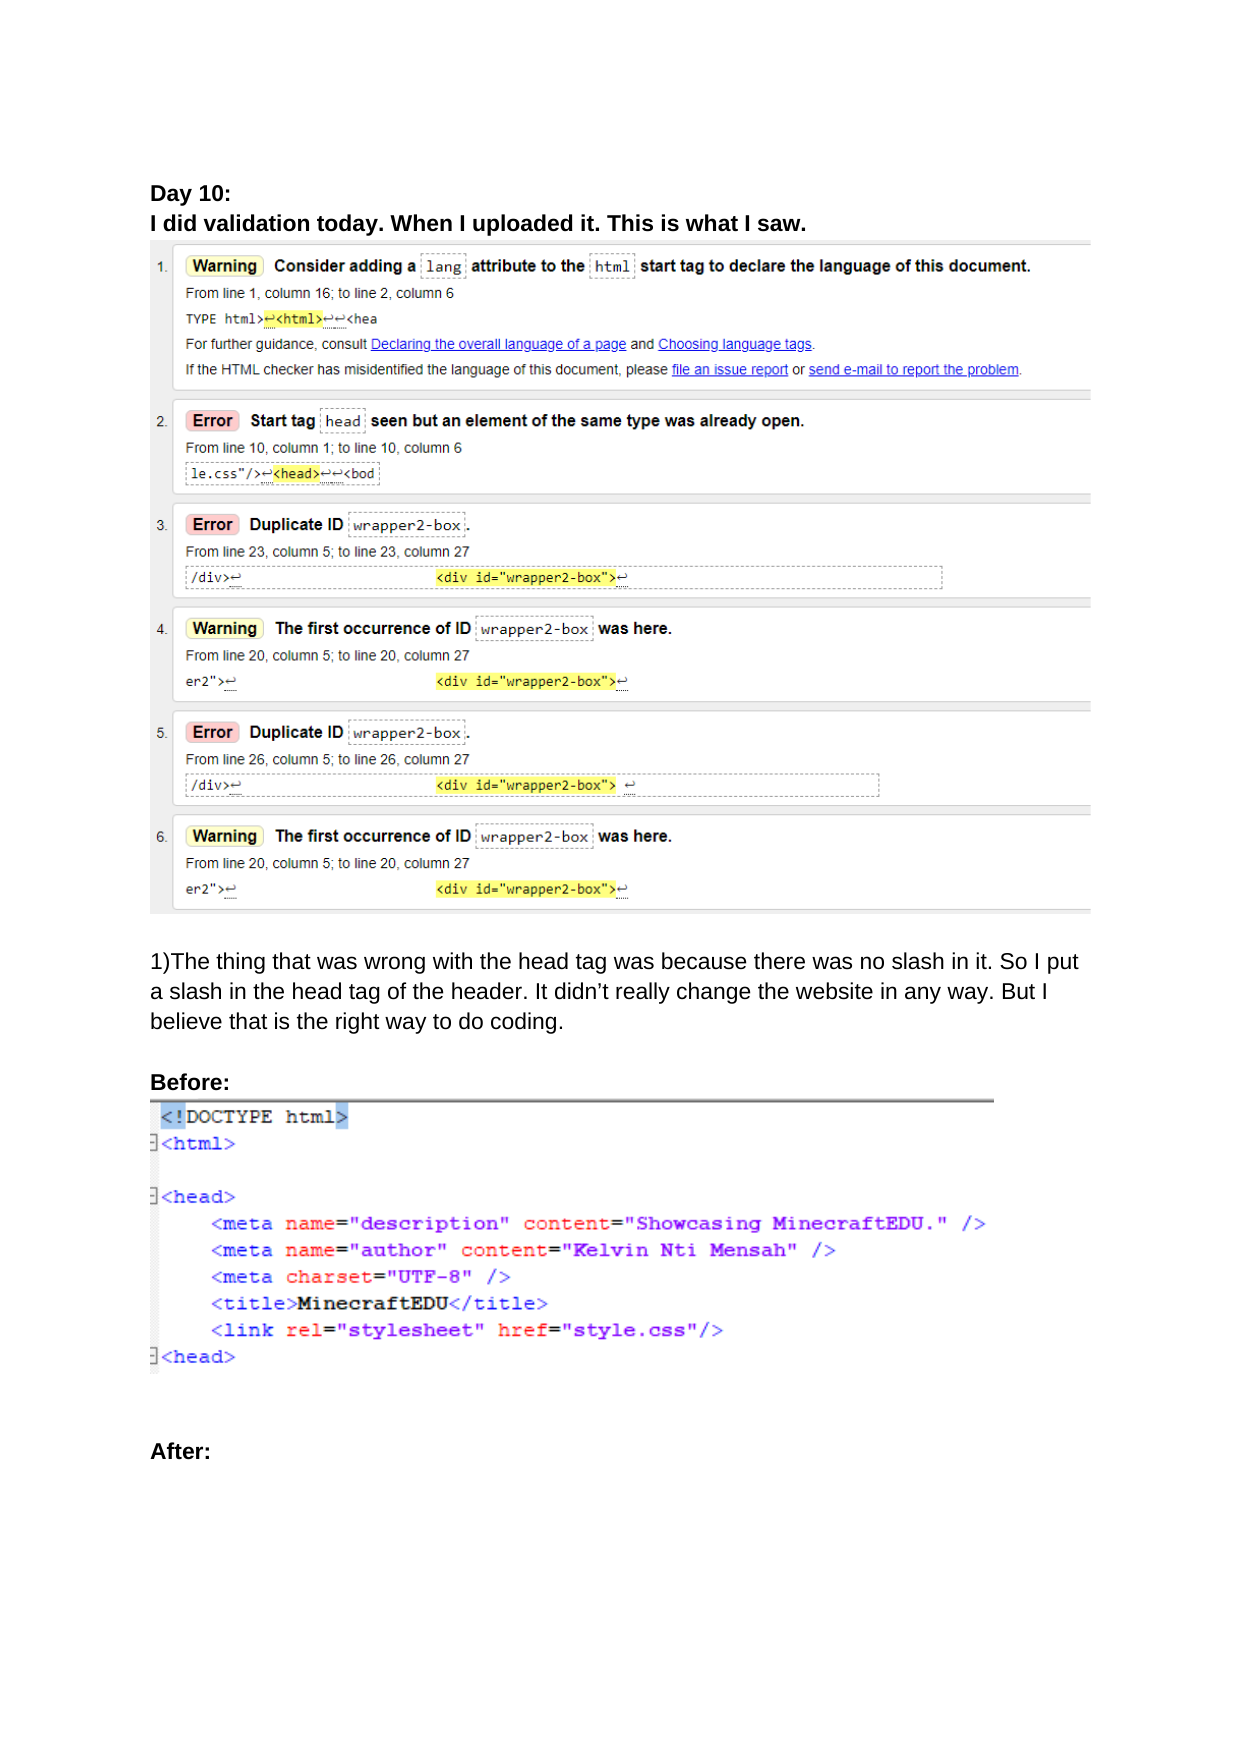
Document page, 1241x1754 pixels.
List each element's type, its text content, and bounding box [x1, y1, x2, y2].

text Day 10: [150, 180, 1090, 207]
text After: [150, 1438, 1090, 1464]
text Before: [150, 1068, 1090, 1095]
text I did validation today. When I uploaded it. This is what I saw. [150, 210, 1090, 237]
text 1)The thing that was wrong with the head tag was because there was no slash in it. So I put a slash in the head tag of the header. It didn’t really change the website in any way. But I believe that is the right way to do coding. [150, 948, 1090, 1034]
picture [150, 1098, 994, 1374]
picture [150, 240, 1091, 914]
